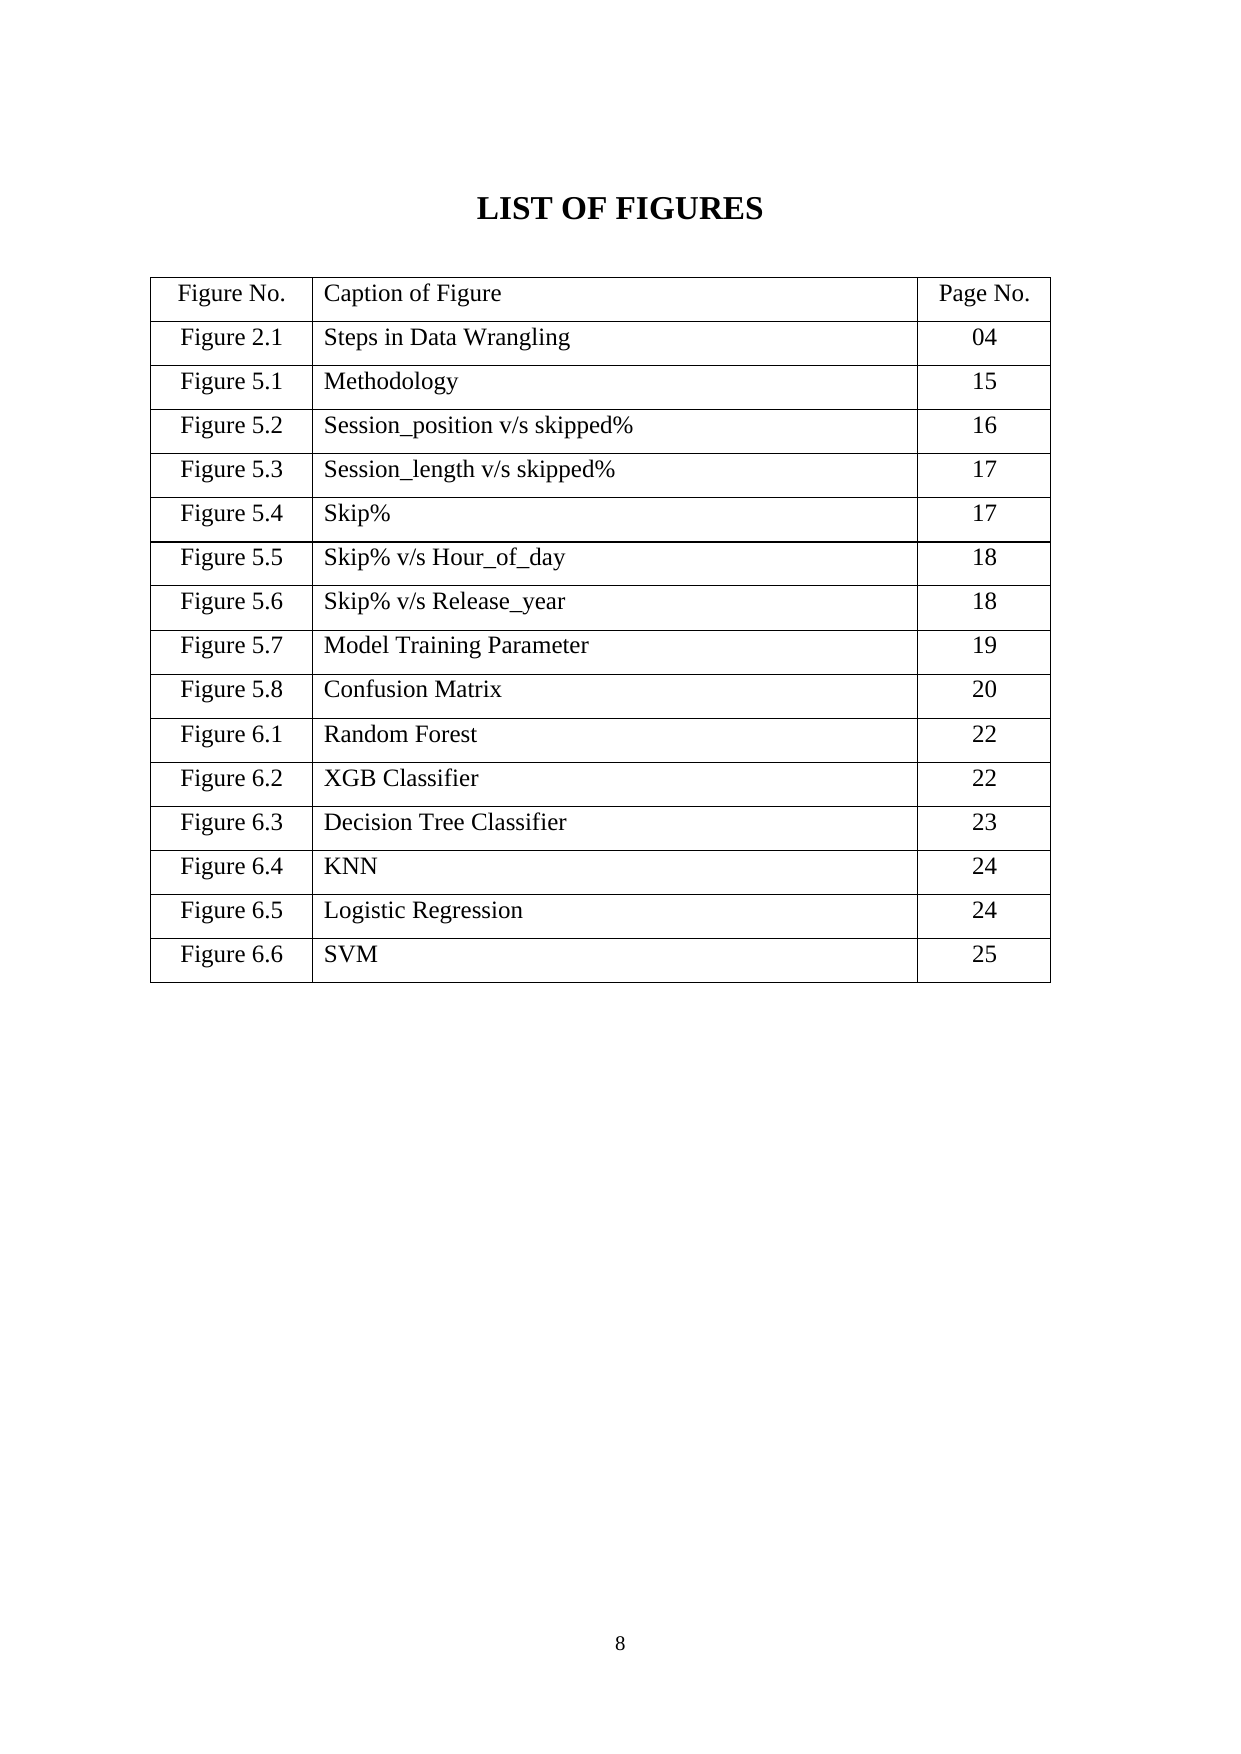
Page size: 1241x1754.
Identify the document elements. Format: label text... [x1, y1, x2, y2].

table_cell Figure 2.1 [151, 322, 312, 365]
table_cell 24 [918, 851, 1050, 894]
table_cell Skip% v/s Release_year [313, 586, 917, 629]
table_cell Skip% v/s Hour_of_day [313, 543, 917, 585]
table_cell 15 [918, 366, 1050, 409]
table_cell Steps in Data Wrangling [313, 322, 917, 365]
table_cell Figure 5.3 [151, 454, 312, 497]
table_header Caption of Figure [313, 278, 917, 321]
table_cell Figure 6.5 [151, 895, 312, 938]
table_cell 19 [918, 631, 1050, 673]
table_cell 16 [918, 410, 1050, 453]
table_cell Figure 5.8 [151, 675, 312, 718]
table_cell Skip% [313, 498, 917, 541]
table_cell Methodology [313, 366, 917, 409]
table_cell Figure 5.4 [151, 498, 312, 541]
table_cell Figure 5.5 [151, 543, 312, 585]
table_cell Figure 5.7 [151, 631, 312, 673]
table_cell Figure 6.3 [151, 807, 312, 850]
table_cell Logistic Regression [313, 895, 917, 938]
table_cell SVM [313, 939, 917, 982]
table_cell Figure 6.1 [151, 719, 312, 762]
table_cell 22 [918, 763, 1050, 806]
table_cell 24 [918, 895, 1050, 938]
table_cell 22 [918, 719, 1050, 762]
table_cell Session_position v/s skipped% [313, 410, 917, 453]
table_cell Random Forest [313, 719, 917, 762]
table_cell 18 [918, 586, 1050, 629]
table_cell 17 [918, 498, 1050, 541]
table_header Figure No. [151, 278, 312, 321]
table_cell 20 [918, 675, 1050, 718]
table_cell Decision Tree Classifier [313, 807, 917, 850]
table_cell Figure 6.4 [151, 851, 312, 894]
table_cell Model Training Parameter [313, 631, 917, 673]
table_cell Figure 5.1 [151, 366, 312, 409]
table_cell XGB Classifier [313, 763, 917, 806]
table_cell Figure 5.6 [151, 586, 312, 629]
table_cell 23 [918, 807, 1050, 850]
table_cell 25 [918, 939, 1050, 982]
table_cell Confusion Matrix [313, 675, 917, 718]
table_cell Figure 6.6 [151, 939, 312, 982]
table_cell KNN [313, 851, 917, 894]
table_cell 17 [918, 454, 1050, 497]
table_cell 18 [918, 543, 1050, 585]
table_cell 04 [918, 322, 1050, 365]
table_cell Figure 6.2 [151, 763, 312, 806]
table_header Page No. [918, 278, 1050, 321]
table_cell Session_length v/s skipped% [313, 454, 917, 497]
text LIST OF FIGURES [150, 188, 1090, 227]
table_cell Figure 5.2 [151, 410, 312, 453]
